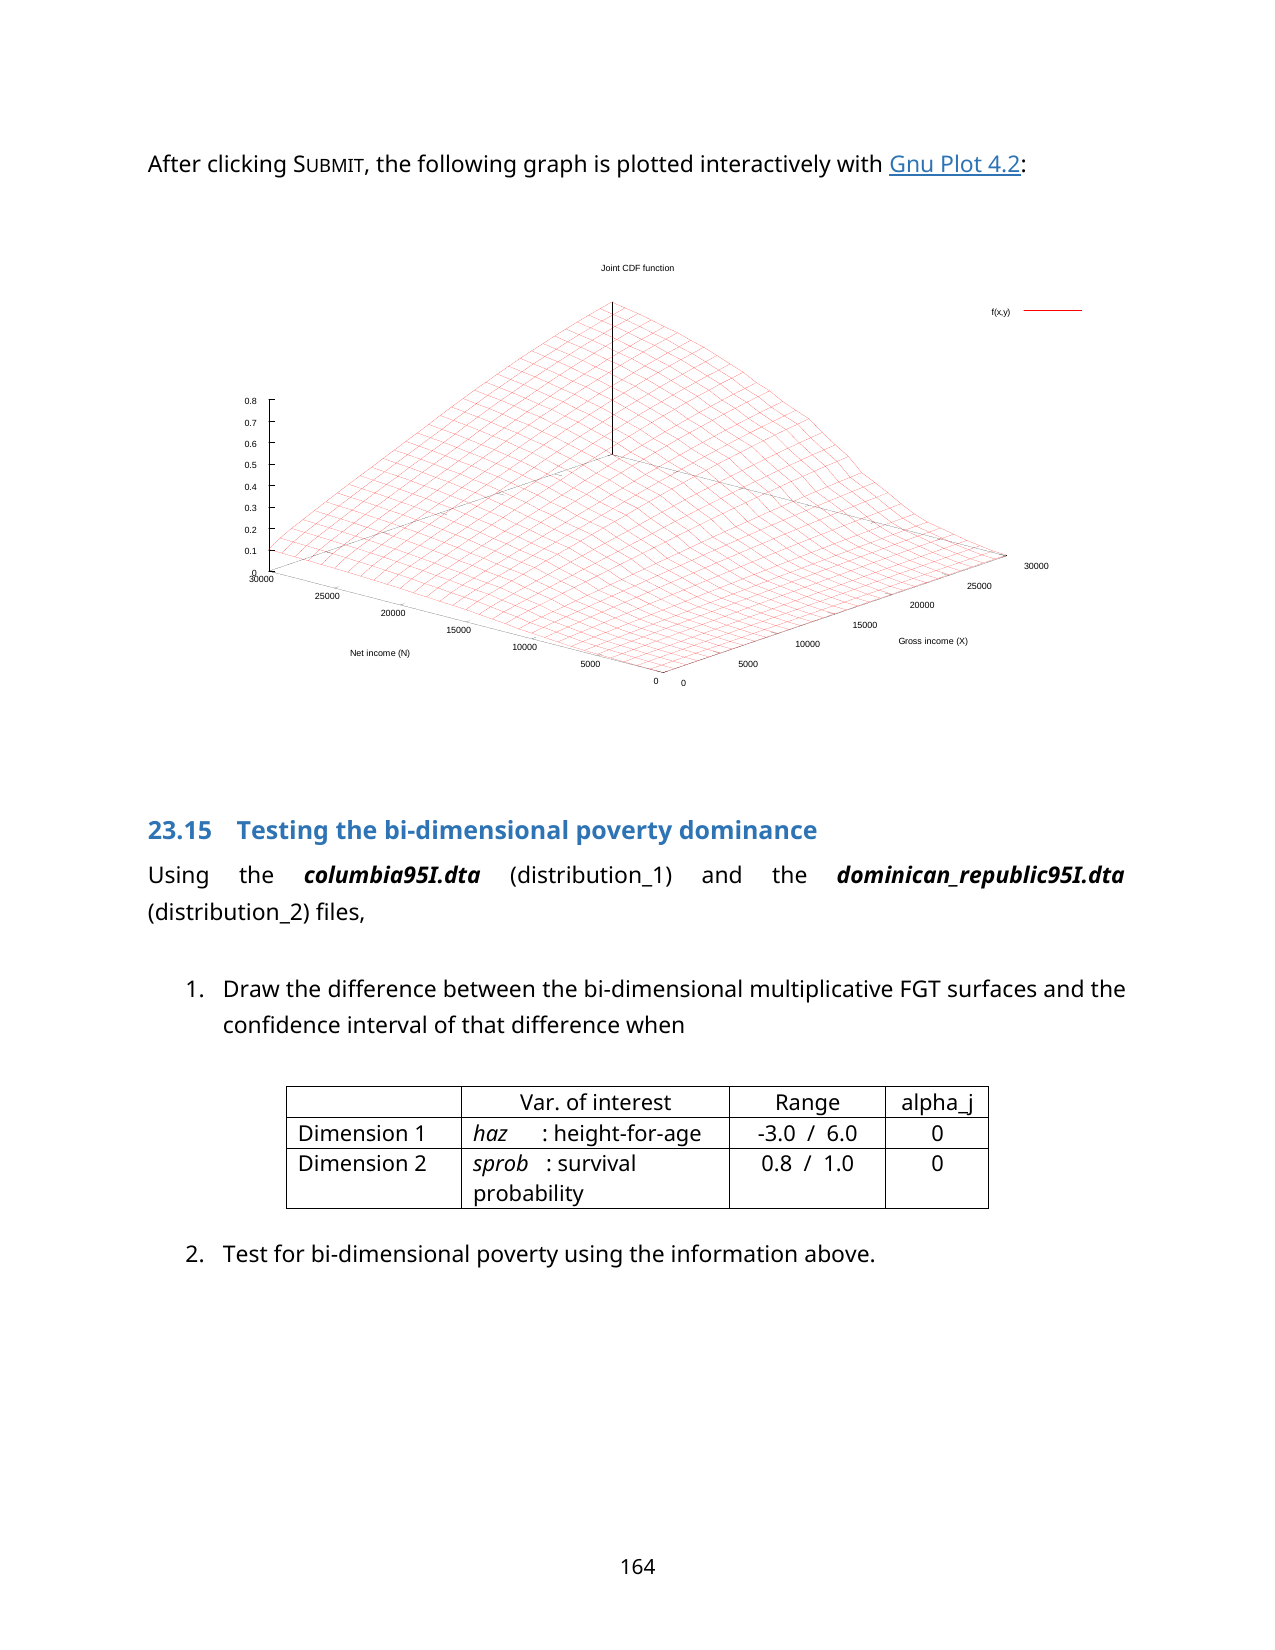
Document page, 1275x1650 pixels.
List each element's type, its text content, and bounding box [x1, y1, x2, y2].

table_cell Dimension 1 [287, 1118, 461, 1147]
table_cell haz : height-for-age [462, 1118, 729, 1147]
table_cell -3.0 / 6.0 [730, 1118, 885, 1147]
text Using the columbia95I.dta (distribution_1) and the dominican_republic95I.dta (distribution_2) files, [148, 859, 1127, 927]
table_cell 0 [886, 1149, 988, 1208]
table_cell Dimension 2 [287, 1149, 461, 1208]
table_header Var. of interest [462, 1087, 729, 1117]
text After clicking Submit, the following graph is plotted interactively with Gnu Plot 4.2: [148, 148, 1127, 179]
table_cell 0 [886, 1118, 988, 1147]
subtitle Testing the bi-dimensional poverty dominance [148, 813, 1127, 847]
list Draw the difference between the bi-dimensional multiplicative FGT surfaces and the confidence interval of that difference when [185, 973, 1127, 1040]
list Test for bi-dimensional poverty using the information above. [185, 1238, 1127, 1269]
table_header Range [730, 1087, 885, 1117]
table_header [287, 1087, 461, 1117]
table_header alpha_j [886, 1087, 988, 1117]
table_cell 0.8 / 1.0 [730, 1149, 885, 1208]
table_cell sprob : survival probability [462, 1149, 729, 1208]
